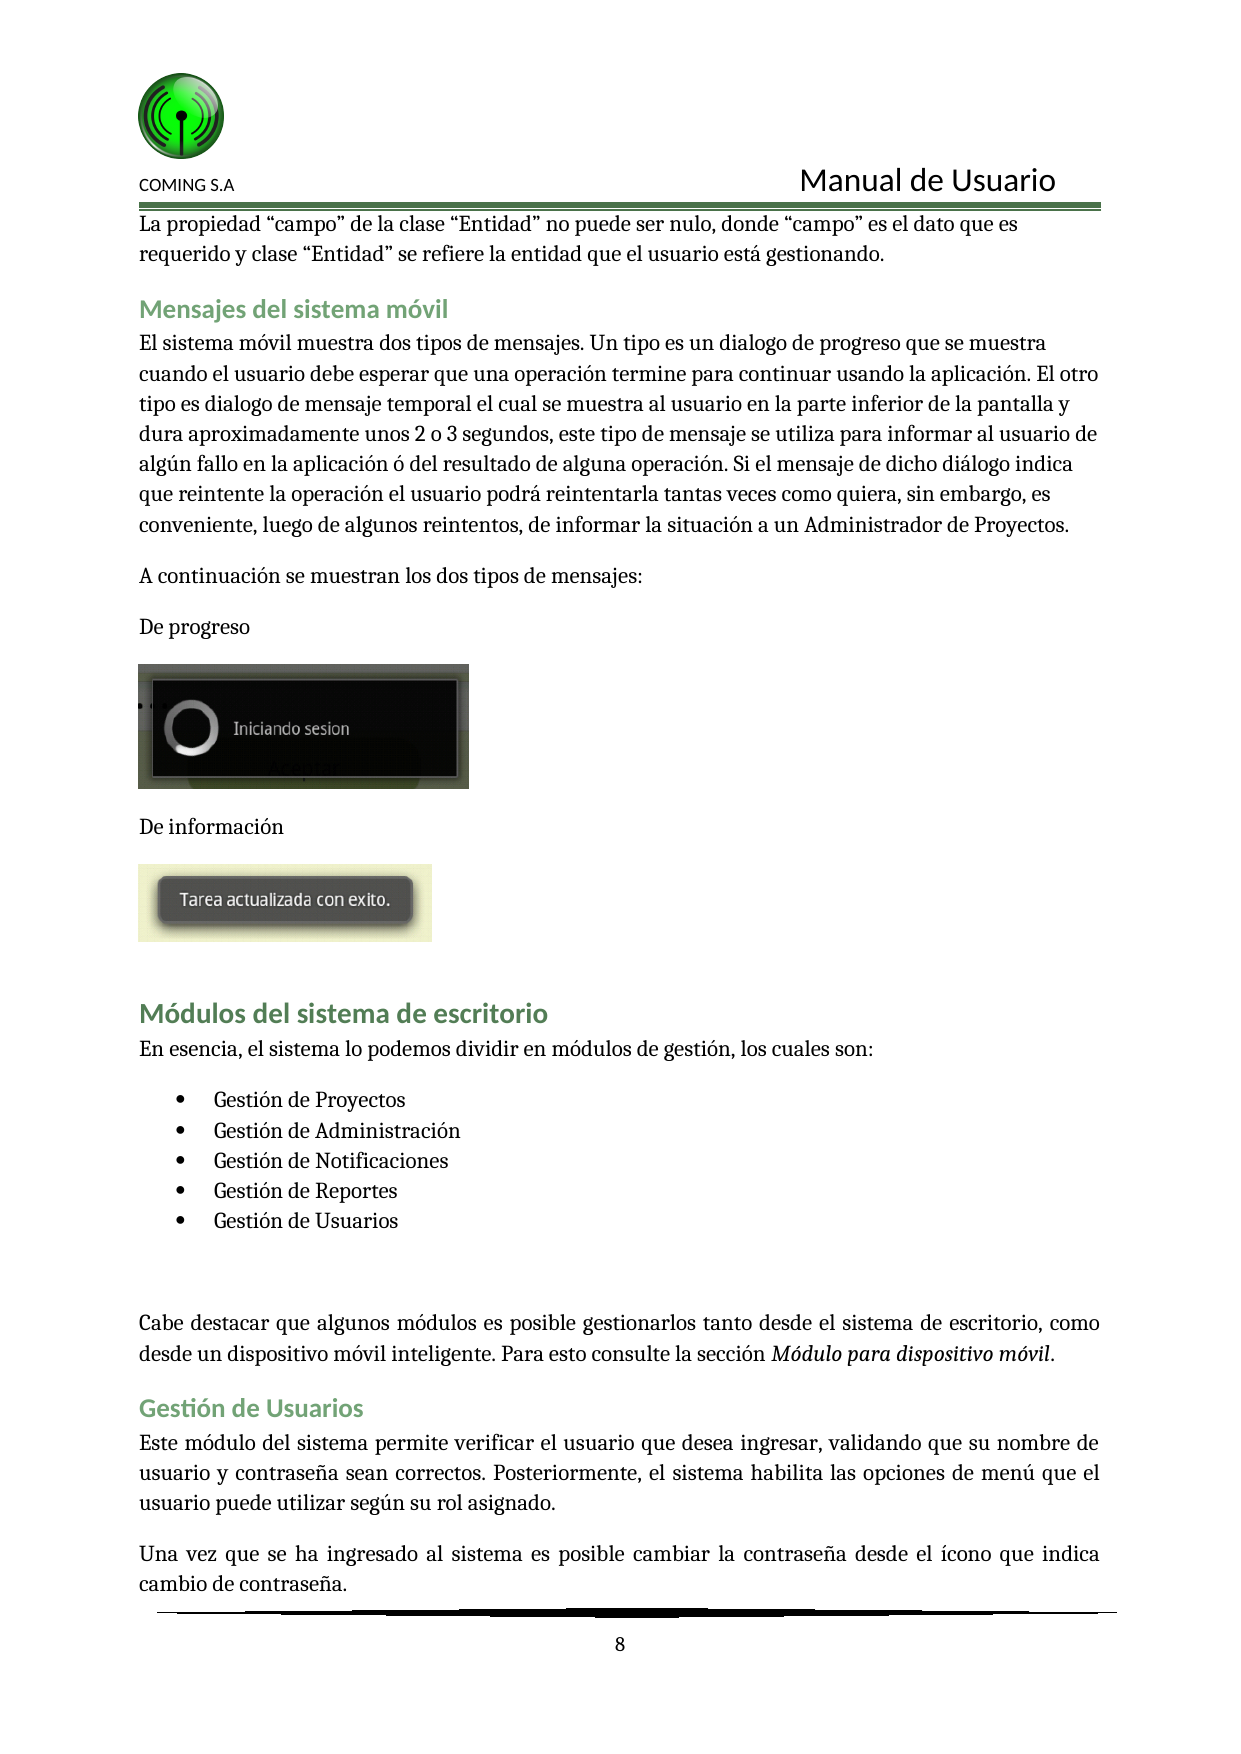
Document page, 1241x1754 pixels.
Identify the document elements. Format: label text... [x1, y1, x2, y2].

text Una vez que se ha ingresado al sistema es posible cambiar la contraseña desde el ícono que indica cambio de contraseña. [139, 1541, 1101, 1597]
text De progreso [139, 613, 1101, 640]
subtitle Módulos del sistema de escritorio [139, 995, 1101, 1031]
text A continuación se muestran los dos tipos de mensajes: [139, 562, 1101, 589]
text Cabe destacar que algunos módulos es posible gestionarlos tanto desde el sistema de escritorio, como desde un dispositivo móvil inteligente. Para esto consulte la sección Módulo para dispositivo móvil. [139, 1310, 1101, 1367]
list Gestión de Reportes [176, 1178, 1101, 1204]
picture [138, 73, 224, 159]
text La propiedad “campo” de la clase “Entidad” no puede ser nulo, donde “campo” es el dato que es requerido y clase “Entidad” se refiere la entidad que el usuario está gestionando. [139, 211, 1101, 267]
text El sistema móvil muestra dos tipos de mensajes. Un tipo es un dialogo de progreso que se muestra cuando el usuario debe esperar que una operación termine para continuar usando la aplicación. El otro tipo es dialogo de mensaje temporal el cual se muestra al usuario en la parte inferior de la pantalla y dura aproximadamente unos 2 o 3 segundos, este tipo de mensaje se utiliza para informar al usuario de algún fallo en la aplicación ó del resultado de alguna operación. Si el mensaje de dicho diálogo indica que reintente la operación el usuario podrá reintentarla tantas veces como quiera, sin embargo, es conveniente, luego de algunos reintentos, de informar la situación a un Administrador de Proyectos. [139, 330, 1101, 538]
list Gestión de Usuarios [176, 1208, 1101, 1234]
picture [138, 864, 432, 942]
picture [138, 664, 469, 789]
list Gestión de Notificaciones [176, 1148, 1101, 1174]
list Gestión de Administración [176, 1117, 1101, 1144]
subtitle Mensajes del sistema móvil [139, 292, 1101, 325]
text De información [139, 814, 1101, 840]
text En esencia, el sistema lo podemos dividir en módulos de gestión, los cuales son: [139, 1036, 1101, 1062]
text Este módulo del sistema permite verificar el usuario que desea ingresar, validando que su nombre de usuario y contraseña sean correctos. Posteriormente, el sistema habilita las opciones de menú que el usuario puede utilizar según su rol asignado. [139, 1429, 1101, 1516]
list Gestión de Proyectos [176, 1087, 1101, 1113]
subtitle Gestión de Usuarios [139, 1391, 1101, 1424]
